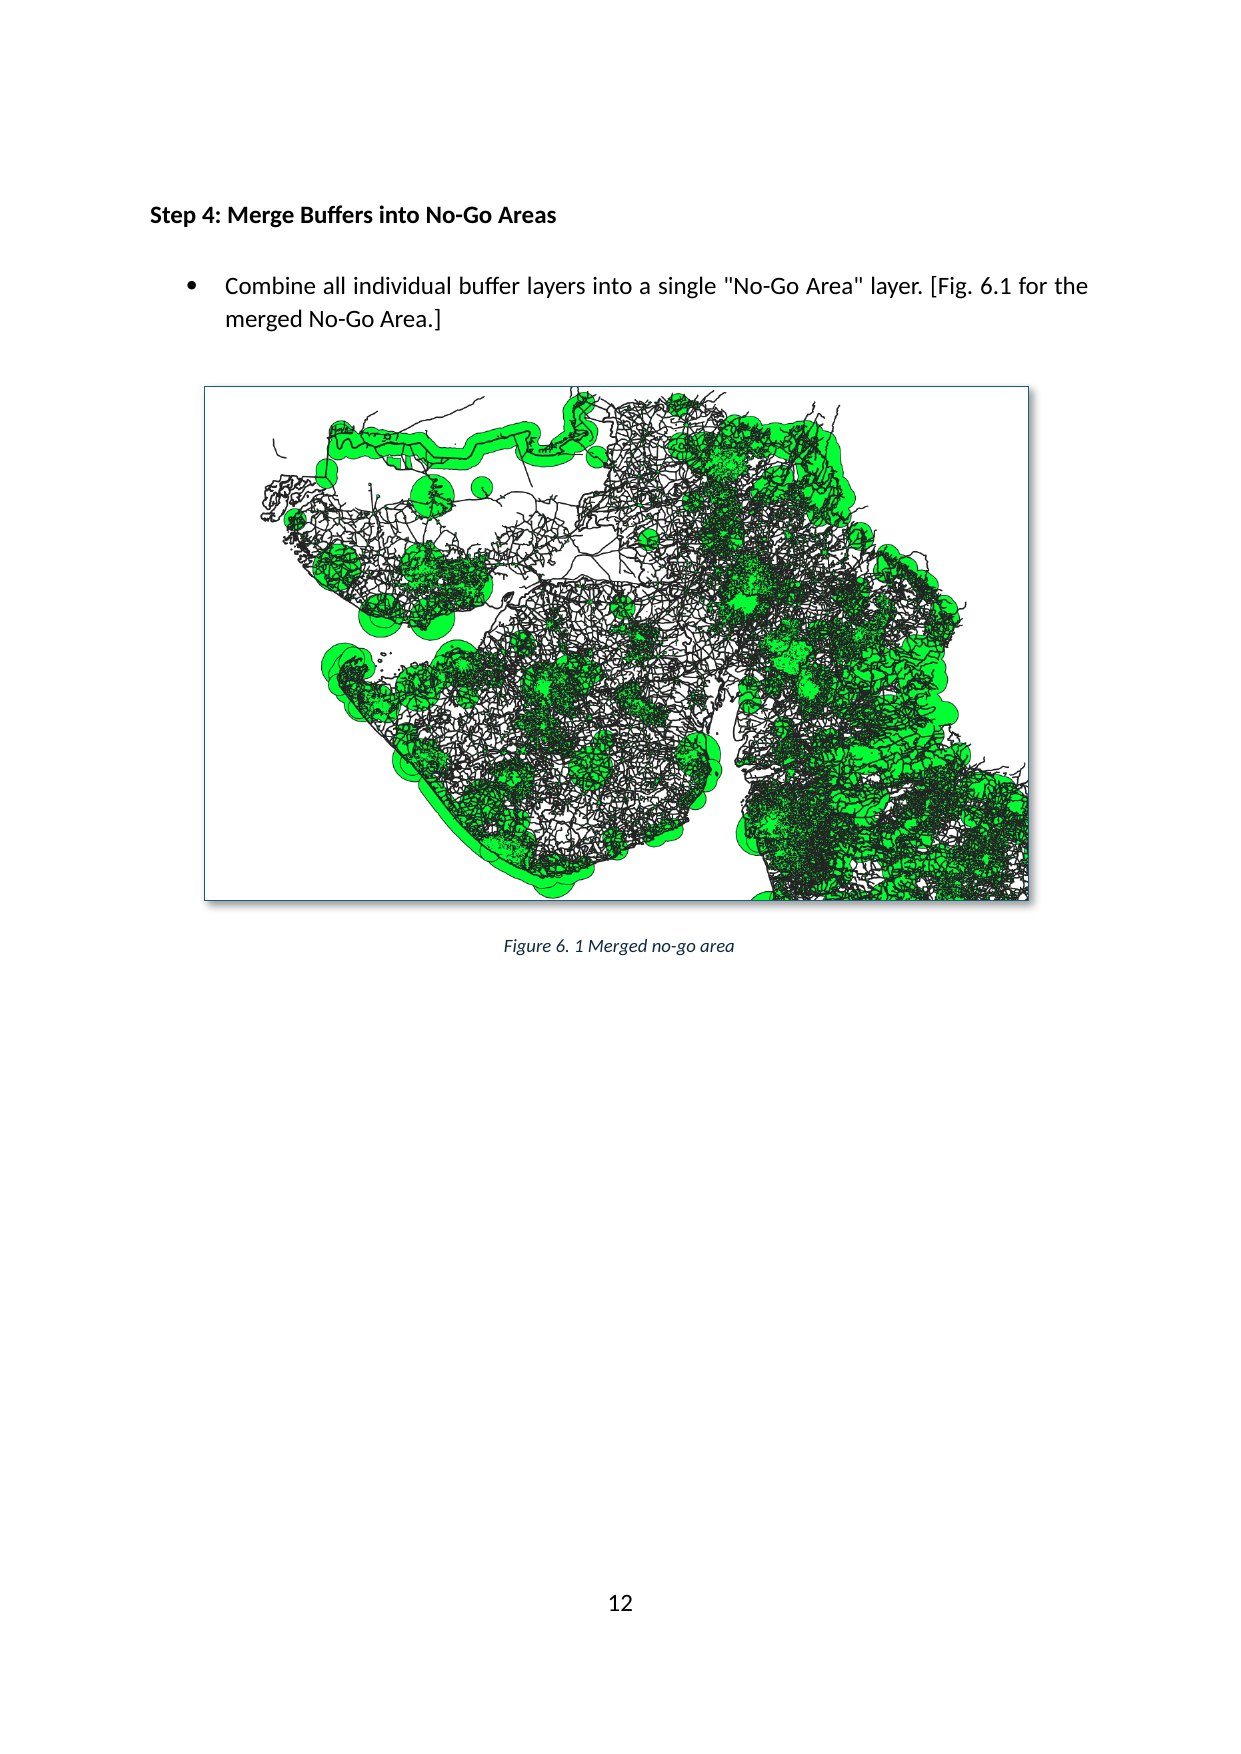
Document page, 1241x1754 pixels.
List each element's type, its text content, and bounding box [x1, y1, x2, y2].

text Figure 6. Merged no-go area [150, 934, 1090, 957]
picture [205, 387, 1028, 900]
list Combine all individual buffer layers into a single "No-Go Area" layer. [Fig. 6.1 for the merged No-Go Area.] [187, 270, 1090, 333]
text Step 4: Merge Buffers into No-Go Areas [150, 199, 1090, 230]
